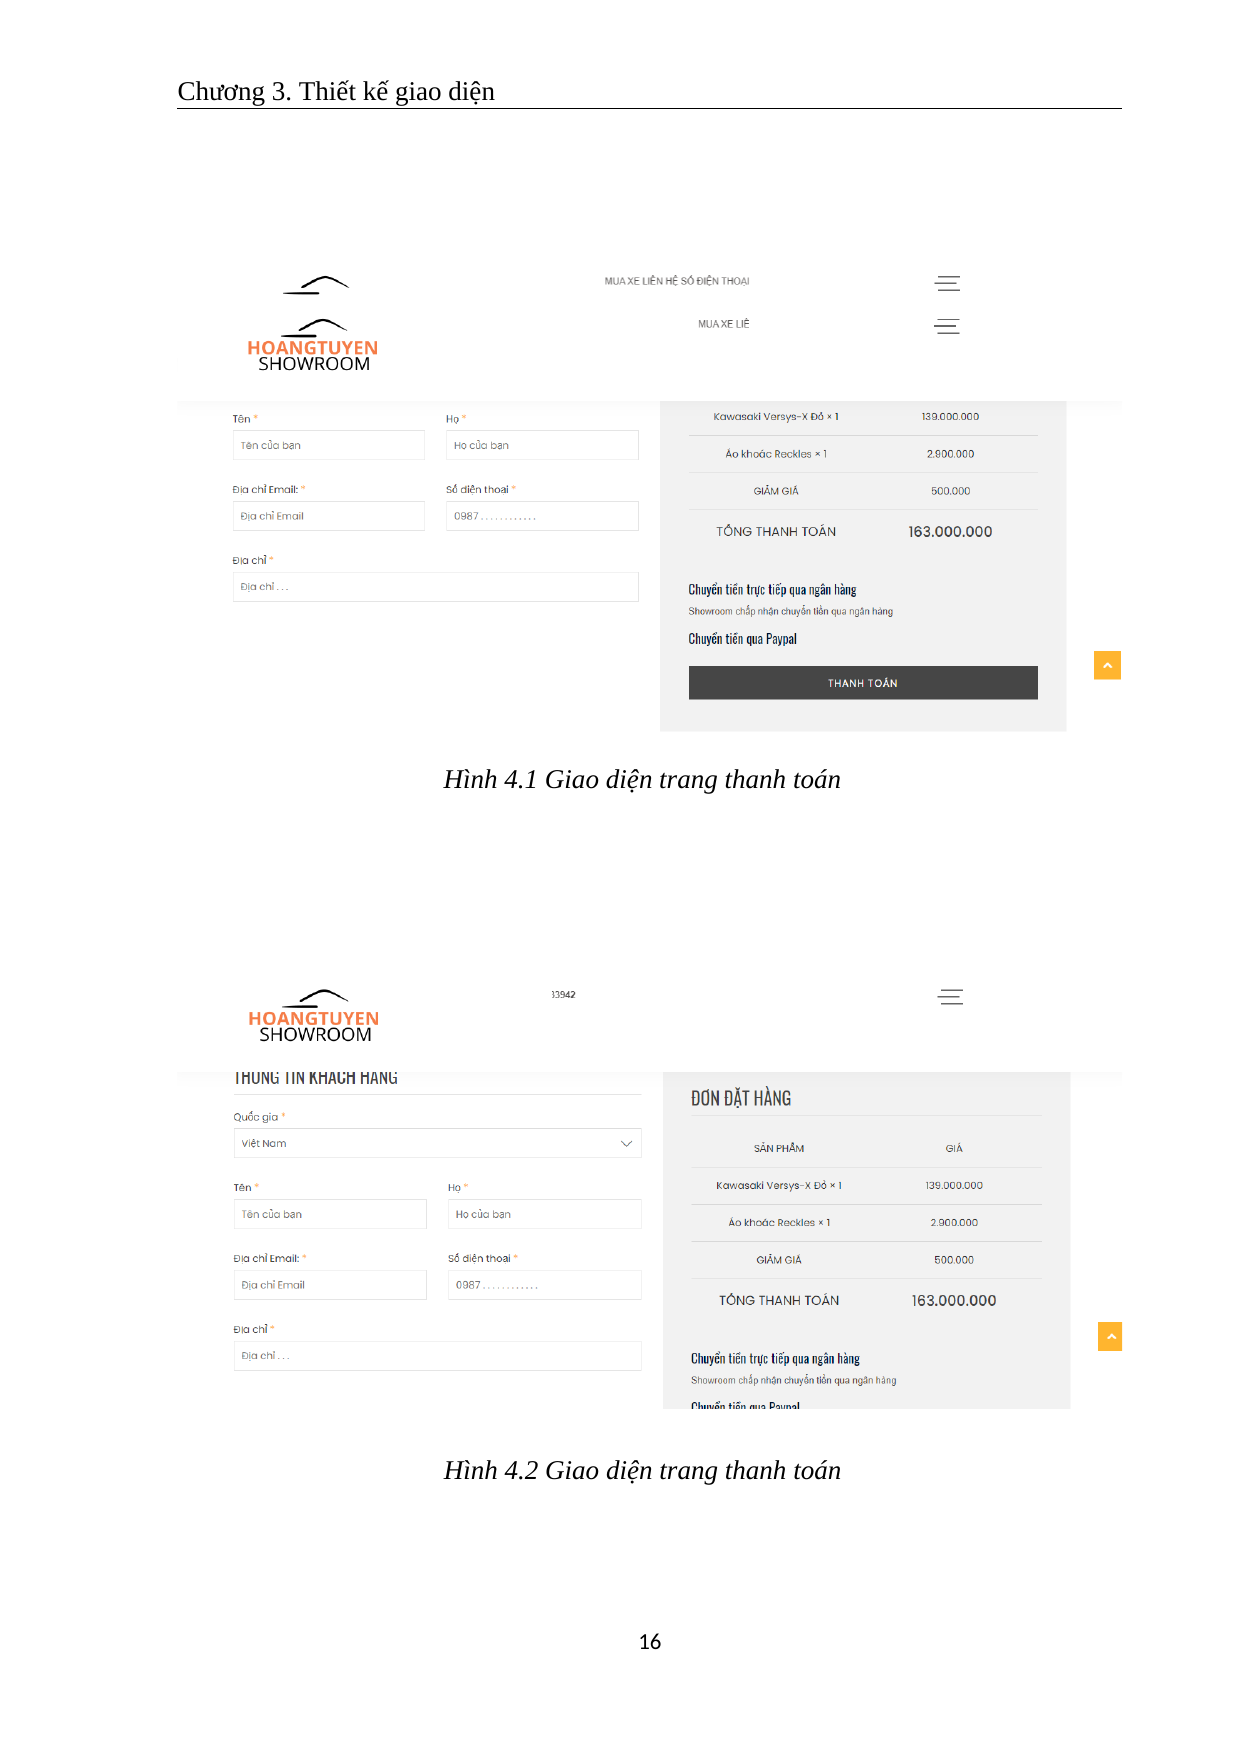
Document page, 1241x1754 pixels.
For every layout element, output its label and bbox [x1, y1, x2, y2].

picture [177, 256, 1123, 732]
picture [177, 967, 1123, 1409]
